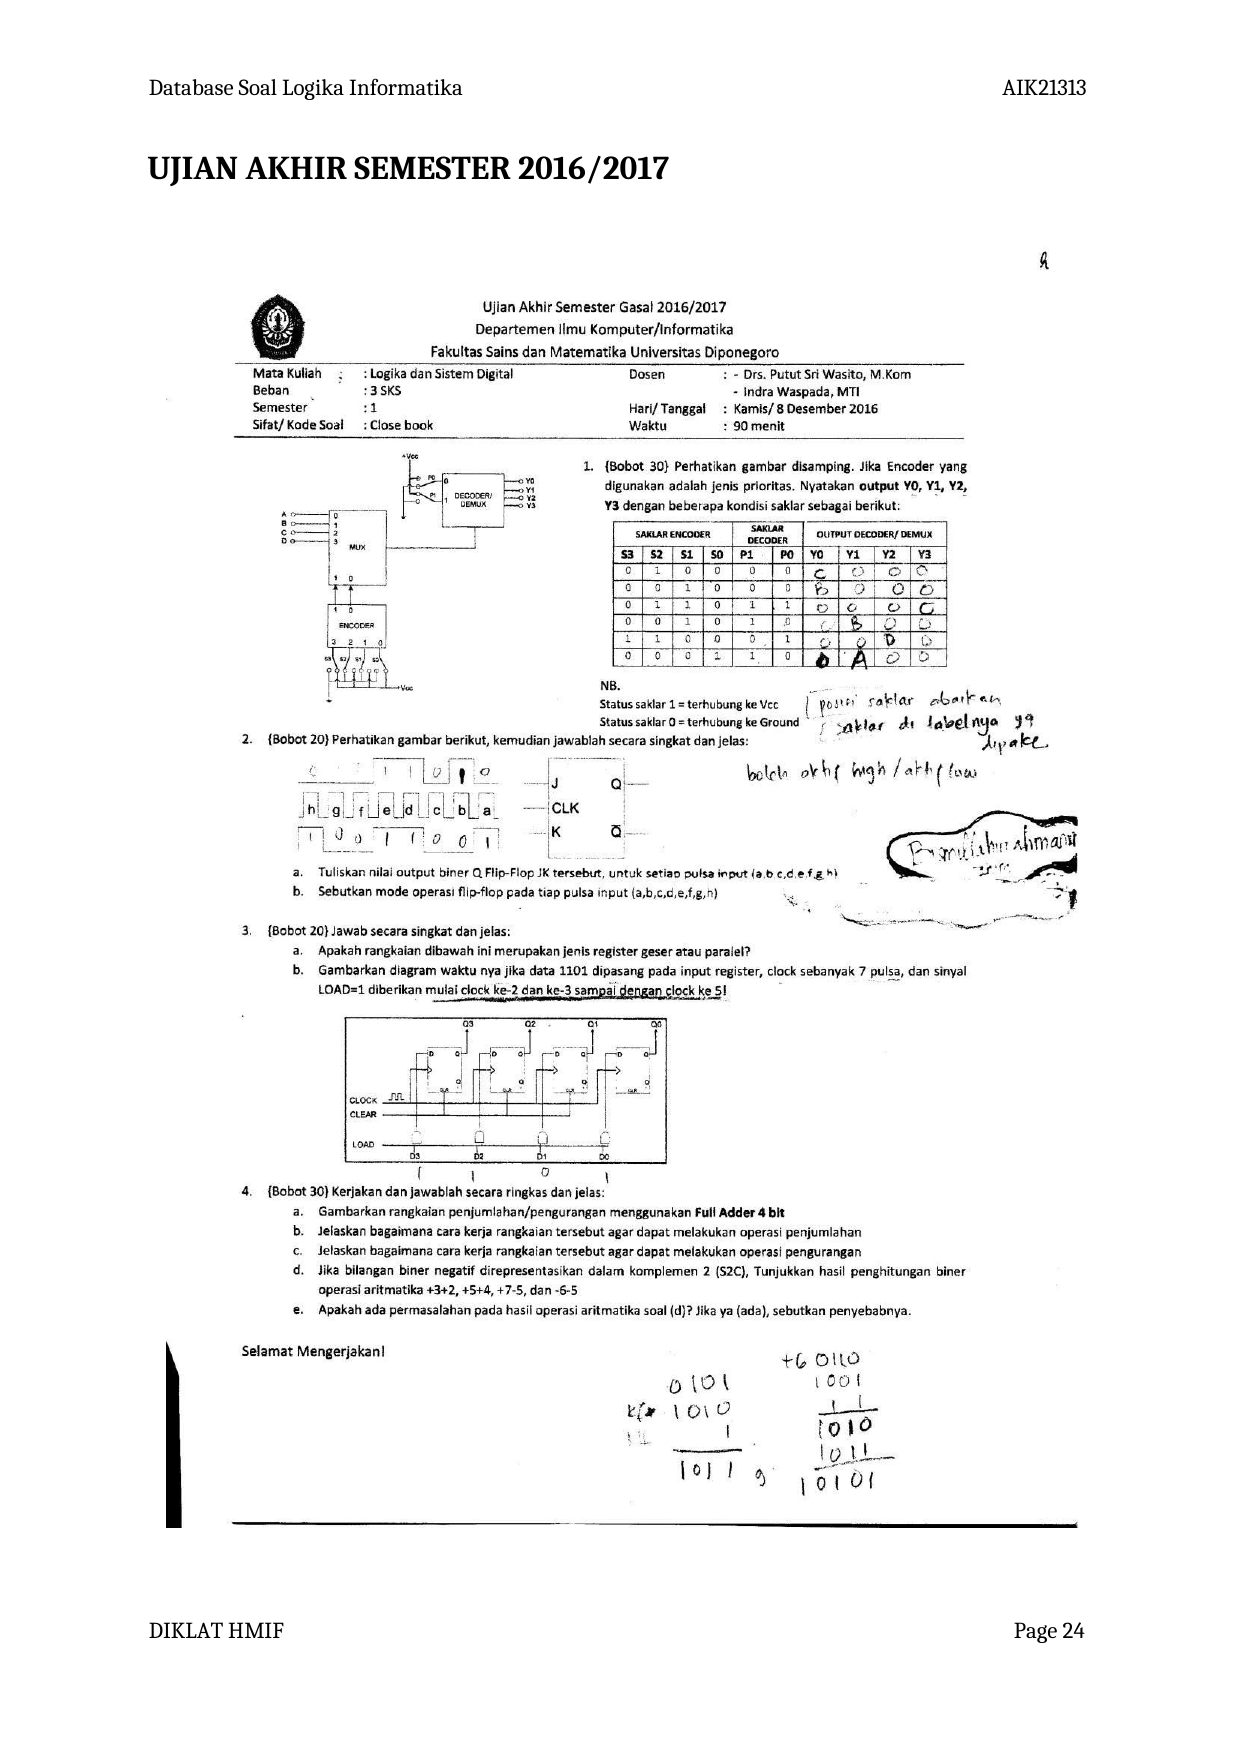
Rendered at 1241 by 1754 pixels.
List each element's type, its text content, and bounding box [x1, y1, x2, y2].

text UJIAN AKHIR SEMESTER 2016/2017 [147, 149, 1159, 187]
picture [166, 246, 1079, 1528]
